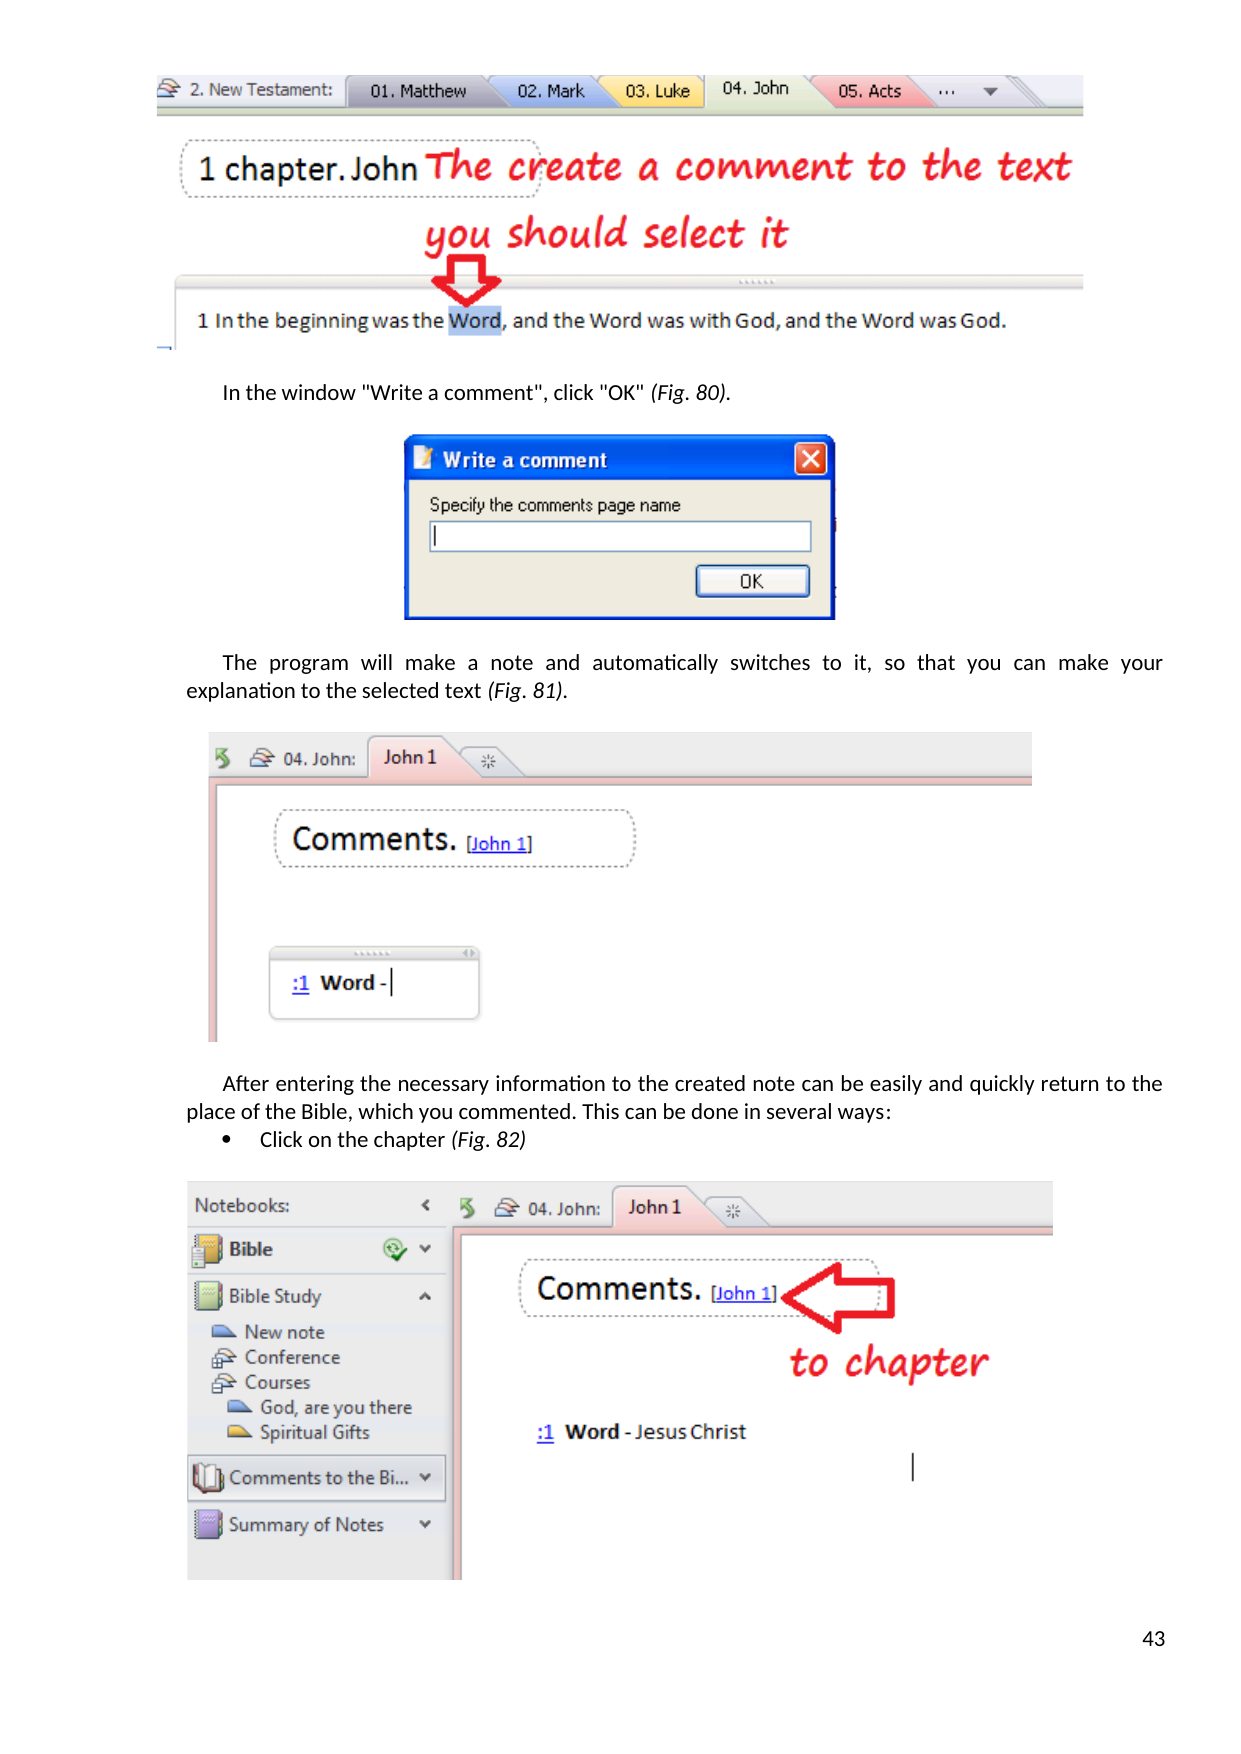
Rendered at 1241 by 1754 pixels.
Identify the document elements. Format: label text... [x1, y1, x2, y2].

picture [156, 75, 1084, 350]
picture [403, 434, 837, 620]
picture [187, 1181, 1053, 1580]
text The program will make a note and automatically switches to it, so that you can make your explanation to the selected text (Fig. 81). [186, 648, 1165, 704]
list Click on the chapter (Fig. 82) [222, 1126, 1165, 1153]
text In the window "Write a comment", click "OK" (Fig. 80). [186, 378, 1165, 406]
text After entering the necessary information to the created note can be easily and quickly return to the place of the Bible, which you commented. This can be done in several ways: [186, 1069, 1165, 1126]
picture [208, 732, 1032, 1042]
